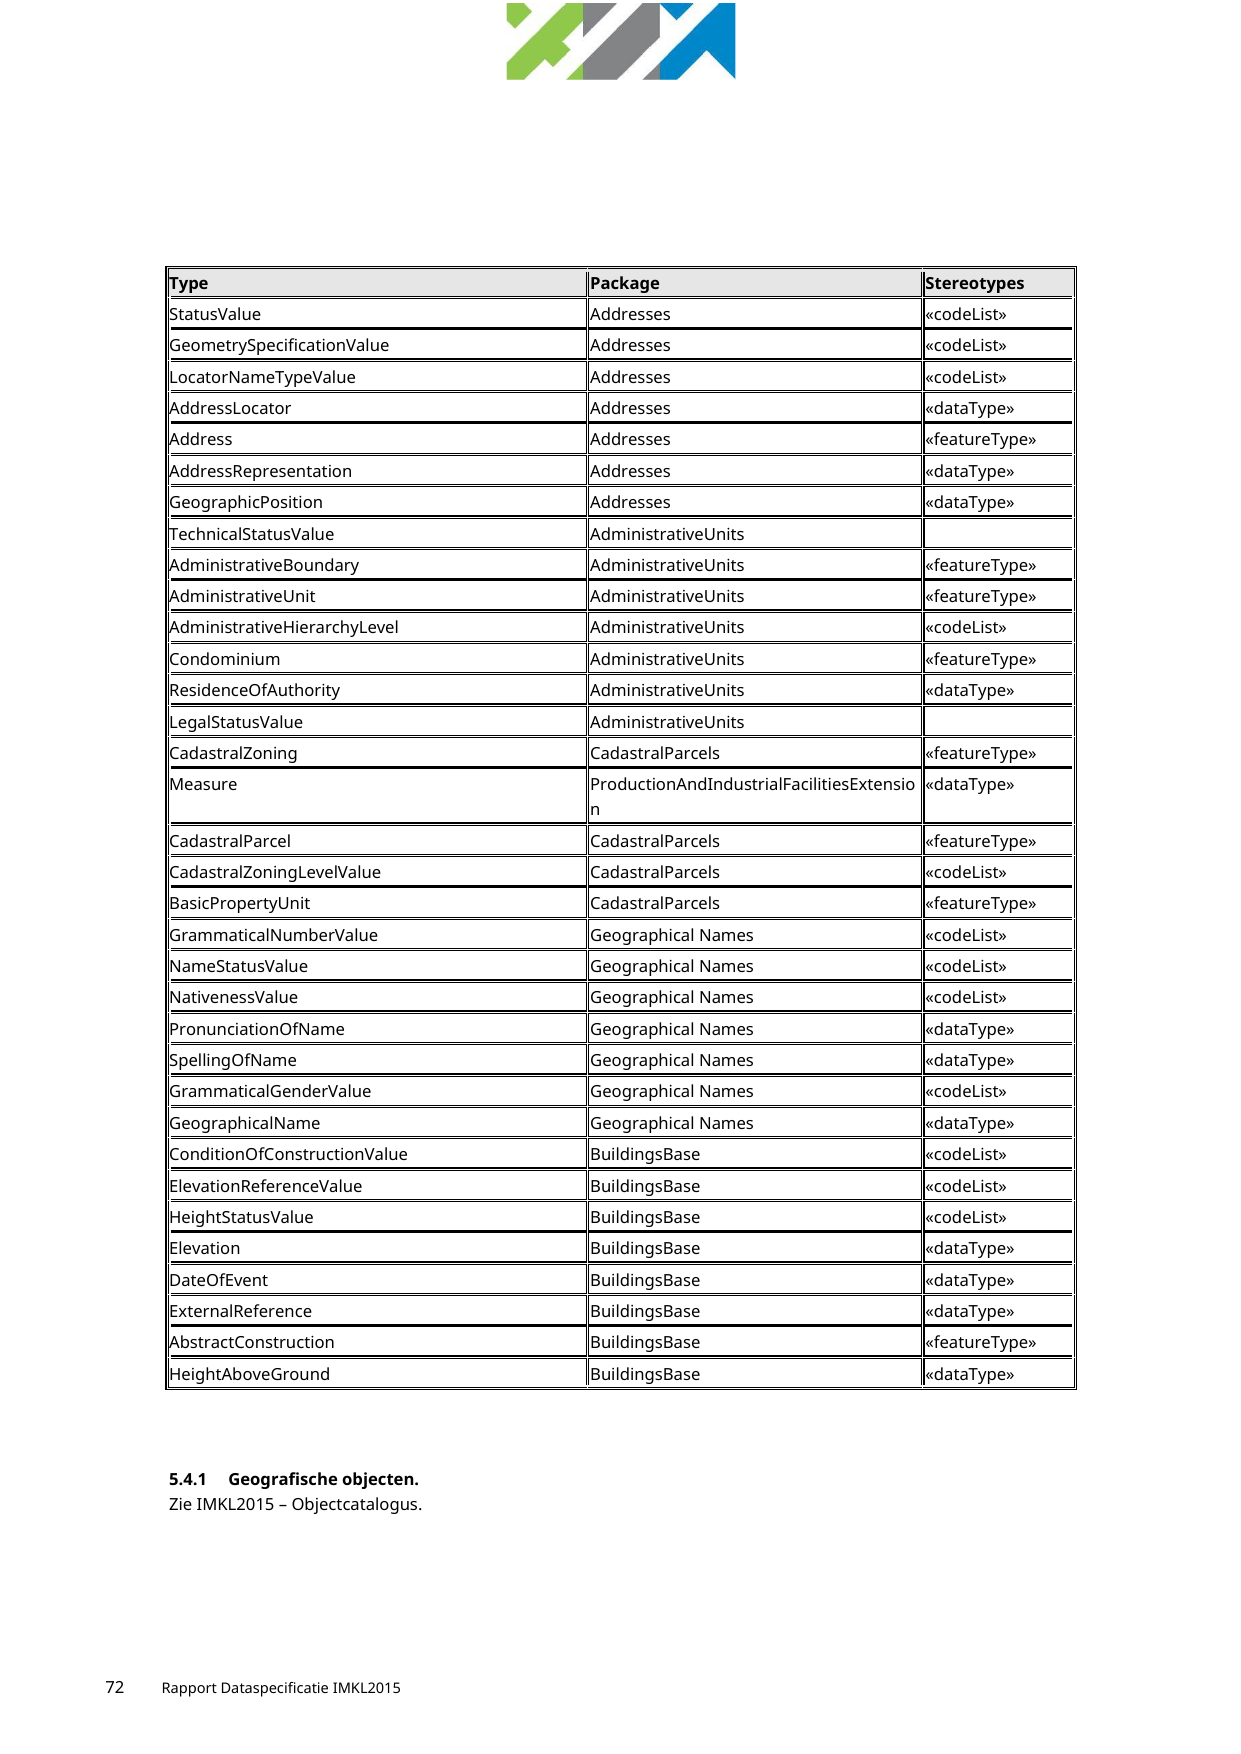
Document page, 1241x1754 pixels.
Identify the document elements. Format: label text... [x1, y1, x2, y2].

table_cell Addresses [589, 393, 921, 421]
table_cell «codeList» [925, 609, 1074, 641]
table_cell GeometrySpecificationValue [169, 327, 586, 358]
table_cell ResidenceOfAuthority [167, 672, 588, 703]
table_cell TechnicalStatusValue [169, 515, 586, 546]
table_cell Geographical Names [589, 983, 921, 1010]
table_header Package [588, 267, 923, 296]
table_cell «codeList» [925, 916, 1074, 948]
table_cell BuildingsBase [589, 1327, 921, 1355]
table_cell AdministrativeUnits [589, 707, 921, 734]
table_cell Elevation [169, 1230, 586, 1261]
table_cell AdministrativeHierarchyLevel [169, 609, 586, 641]
table_cell CadastralParcels [589, 857, 921, 885]
table_cell «featureType» [925, 735, 1074, 766]
table_cell ExternalReference [167, 1293, 588, 1324]
table_cell AdministrativeBoundary [169, 546, 586, 578]
table_cell Addresses [589, 330, 921, 358]
picture [677, 50, 736, 80]
table_cell ConditionOfConstructionValue [167, 1136, 588, 1167]
table_cell HeightStatusValue [169, 1199, 586, 1230]
table_cell NameStatusValue [167, 948, 588, 979]
table_cell GeographicPosition [167, 484, 588, 515]
table_cell BuildingsBase [589, 1139, 921, 1167]
table_cell AdministrativeUnit [167, 578, 586, 609]
table_cell «dataType» [925, 1230, 1074, 1261]
table_cell CadastralParcels [589, 738, 921, 766]
table_cell AdministrativeUnits [589, 519, 921, 546]
table_cell Geographical Names [589, 1045, 921, 1073]
table_cell CadastralParcels [589, 826, 921, 854]
table_cell «featureType» [925, 1324, 1074, 1355]
table_cell «dataType» [923, 672, 1075, 703]
table_cell AbstractConstruction [169, 1324, 586, 1355]
table_cell StatusValue [167, 296, 588, 327]
table_cell NativenessValue [169, 979, 586, 1010]
table_cell AdministrativeUnits [589, 644, 921, 672]
table_cell «codeList» [923, 854, 1075, 885]
table_cell Measure [169, 766, 586, 822]
table_cell AddressRepresentation [169, 453, 586, 484]
table_cell «dataType» [925, 1010, 1074, 1042]
table_cell SpellingOfName [167, 1042, 588, 1073]
table_cell AdministrativeUnits [589, 581, 921, 609]
table_cell «codeList» [923, 296, 1075, 327]
table_cell LegalStatusValue [169, 703, 586, 734]
table_cell LocatorNameTypeValue [169, 358, 586, 390]
table_cell BuildingsBase [589, 1202, 921, 1230]
table_cell «featureType» [925, 421, 1074, 452]
table_cell AdministrativeUnits [589, 675, 921, 703]
table_cell BuildingsBase [589, 1296, 921, 1324]
table_cell ProductionAndIndustrialFacilitiesExtension [589, 769, 921, 822]
text Zie IMKL2015 – Objectcatalogus. [169, 1490, 1071, 1515]
table_cell BuildingsBase [588, 1355, 923, 1387]
table_cell Geographical Names [589, 920, 921, 948]
table_cell «dataType» [925, 453, 1074, 484]
table_cell BasicPropertyUnit [169, 885, 586, 916]
table_cell CadastralZoningLevelValue [167, 854, 588, 885]
table_cell CadastralParcel [169, 822, 586, 854]
table_cell HeightAboveGround [169, 1355, 588, 1387]
table_cell «dataType» [923, 1042, 1075, 1073]
table_cell CadastralZoning [169, 735, 586, 766]
table_cell «codeList» [925, 327, 1074, 358]
table_cell [925, 515, 1074, 546]
table_cell «dataType» [923, 1293, 1075, 1324]
table_cell «codeList» [923, 1136, 1075, 1167]
picture [506, 3, 718, 80]
table_cell Addresses [589, 487, 921, 515]
table_cell AdministrativeUnits [589, 613, 921, 641]
table_cell ElevationReferenceValue [169, 1167, 586, 1198]
table_cell GrammaticalNumberValue [169, 916, 586, 948]
table_cell PronunciationOfName [169, 1010, 586, 1042]
table_cell Geographical Names [589, 951, 921, 979]
table_cell «featureType» [923, 641, 1075, 672]
table_cell CadastralParcels [589, 888, 921, 916]
table_cell GrammaticalGenderValue [169, 1073, 586, 1104]
table_cell «featureType» [925, 822, 1074, 854]
table_cell «dataType» [923, 390, 1075, 421]
table_cell «codeList» [925, 1073, 1074, 1104]
table_cell «dataType» [923, 484, 1075, 515]
table_cell Addresses [589, 456, 921, 484]
table_cell Geographical Names [589, 1077, 921, 1104]
table_cell «featureType» [925, 546, 1074, 578]
text Geografische objecten. [169, 1465, 1071, 1490]
table_cell Condominium [167, 641, 588, 672]
table_cell «codeList» [925, 979, 1074, 1010]
table_cell GeographicalName [169, 1105, 586, 1136]
table_cell DateOfEvent [169, 1261, 586, 1293]
table_cell AddressLocator [167, 390, 588, 421]
table_cell Address [169, 421, 586, 452]
table_cell «dataType» [925, 766, 1074, 822]
table_cell Addresses [589, 424, 921, 452]
table_cell [925, 703, 1074, 734]
table_cell «dataType» [923, 1355, 1074, 1387]
table_cell «codeList» [925, 1199, 1074, 1230]
table_cell «featureType» [925, 885, 1074, 916]
table_cell «codeList» [925, 1167, 1074, 1198]
table_header Stereotypes [923, 269, 1074, 296]
table_cell AdministrativeUnits [589, 550, 921, 578]
table_cell «featureType» [925, 578, 1075, 609]
table_cell Geographical Names [589, 1014, 921, 1042]
table_cell «dataType» [925, 1105, 1074, 1136]
table_cell Addresses [589, 299, 921, 327]
table_cell Addresses [589, 362, 921, 390]
table_header Type [169, 269, 588, 296]
table_cell Geographical Names [589, 1108, 921, 1136]
table_cell «dataType» [925, 1261, 1074, 1293]
table_cell BuildingsBase [589, 1171, 921, 1198]
table_cell «codeList» [923, 948, 1075, 979]
table_cell BuildingsBase [589, 1265, 921, 1293]
table_cell BuildingsBase [589, 1233, 921, 1261]
table_cell «codeList» [925, 358, 1074, 390]
